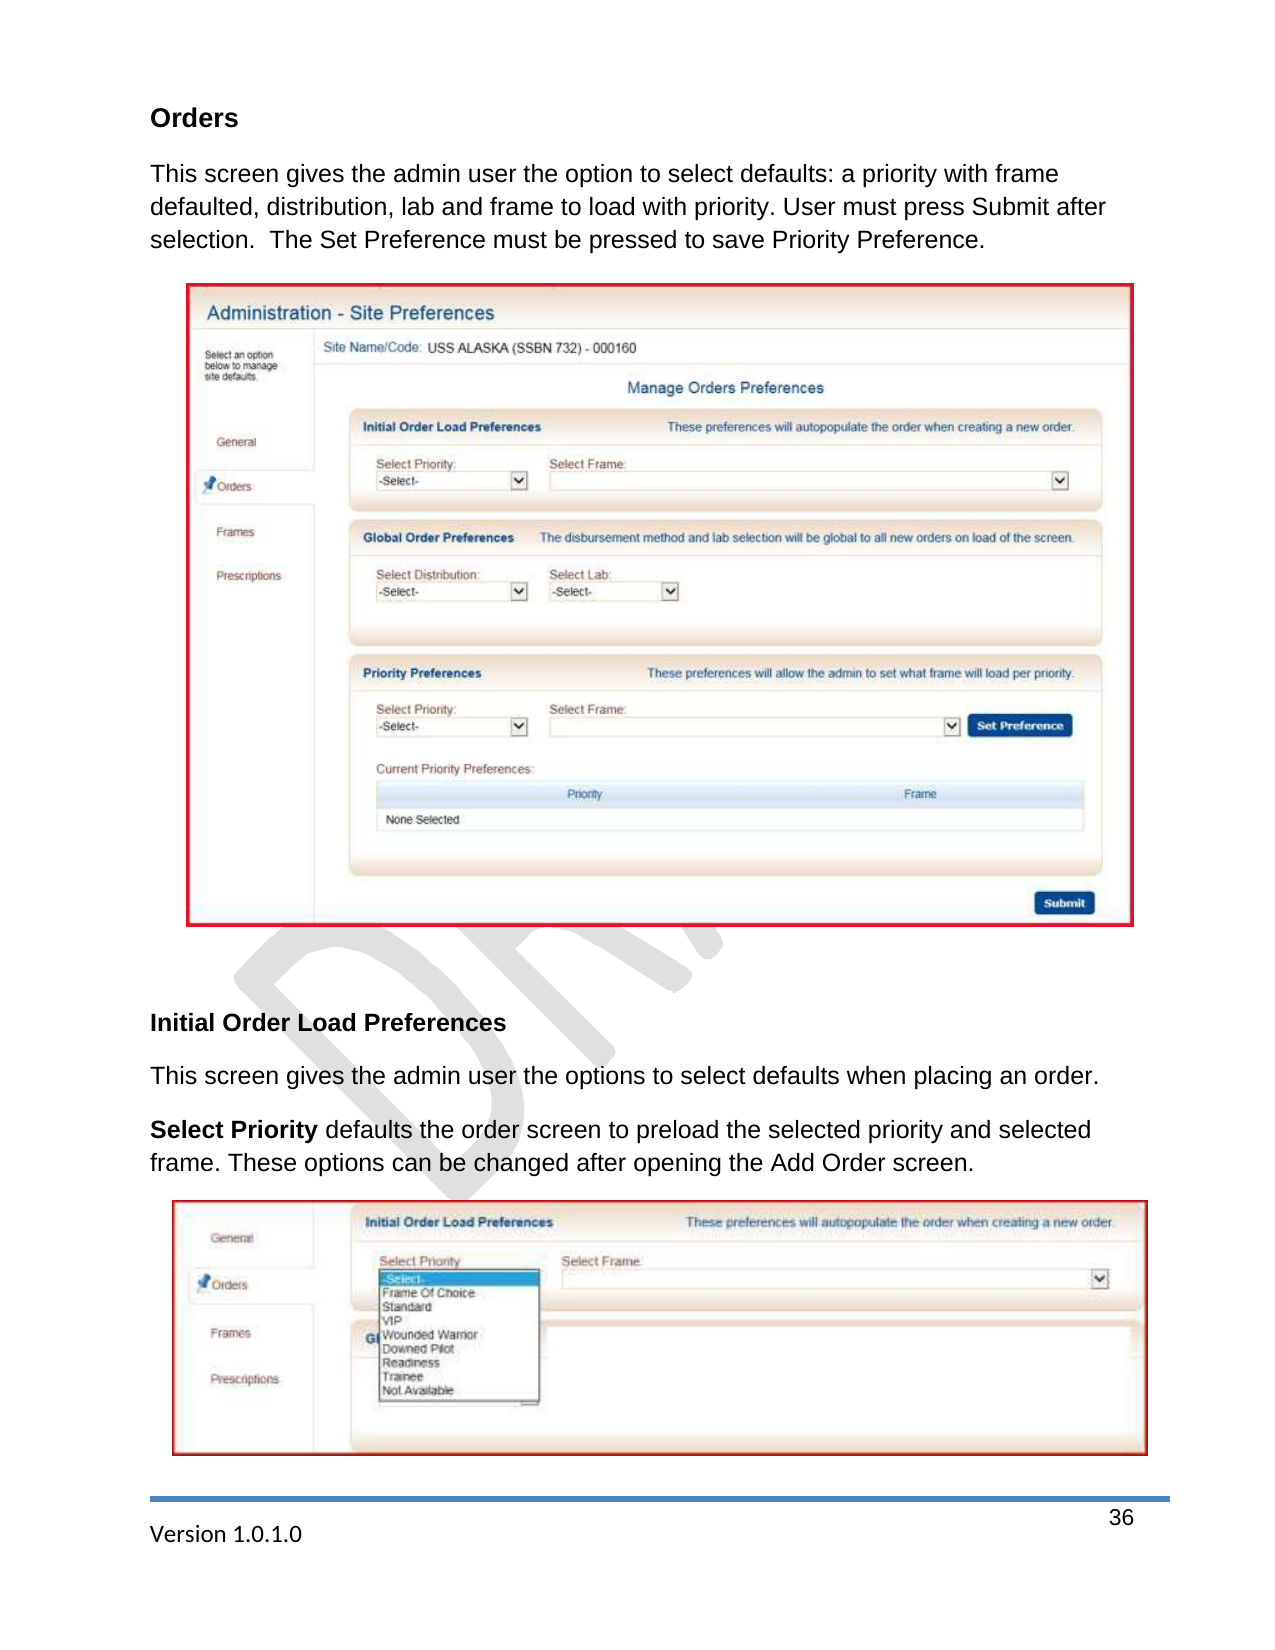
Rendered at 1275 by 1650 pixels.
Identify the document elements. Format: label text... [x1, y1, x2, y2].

text Select Priority defaults the order screen to preload the selected priority and selected frame. These options can be changed after opening the Add Order screen. [150, 1115, 1094, 1177]
text This screen gives the admin user the options to select defaults when placing an order. [150, 1061, 1185, 1090]
subtitle Initial Order Load Preferences [150, 1008, 1185, 1036]
picture [172, 1200, 1148, 1456]
text This screen gives the admin user the option to select defaults: a priority with frame defaulted, distribution, lab and frame to load with priority. User must press Submit after selection. The Set Preference must be pressed to save Priority Preference. [150, 159, 1109, 254]
picture [186, 283, 1134, 927]
subtitle Orders [150, 102, 1185, 133]
